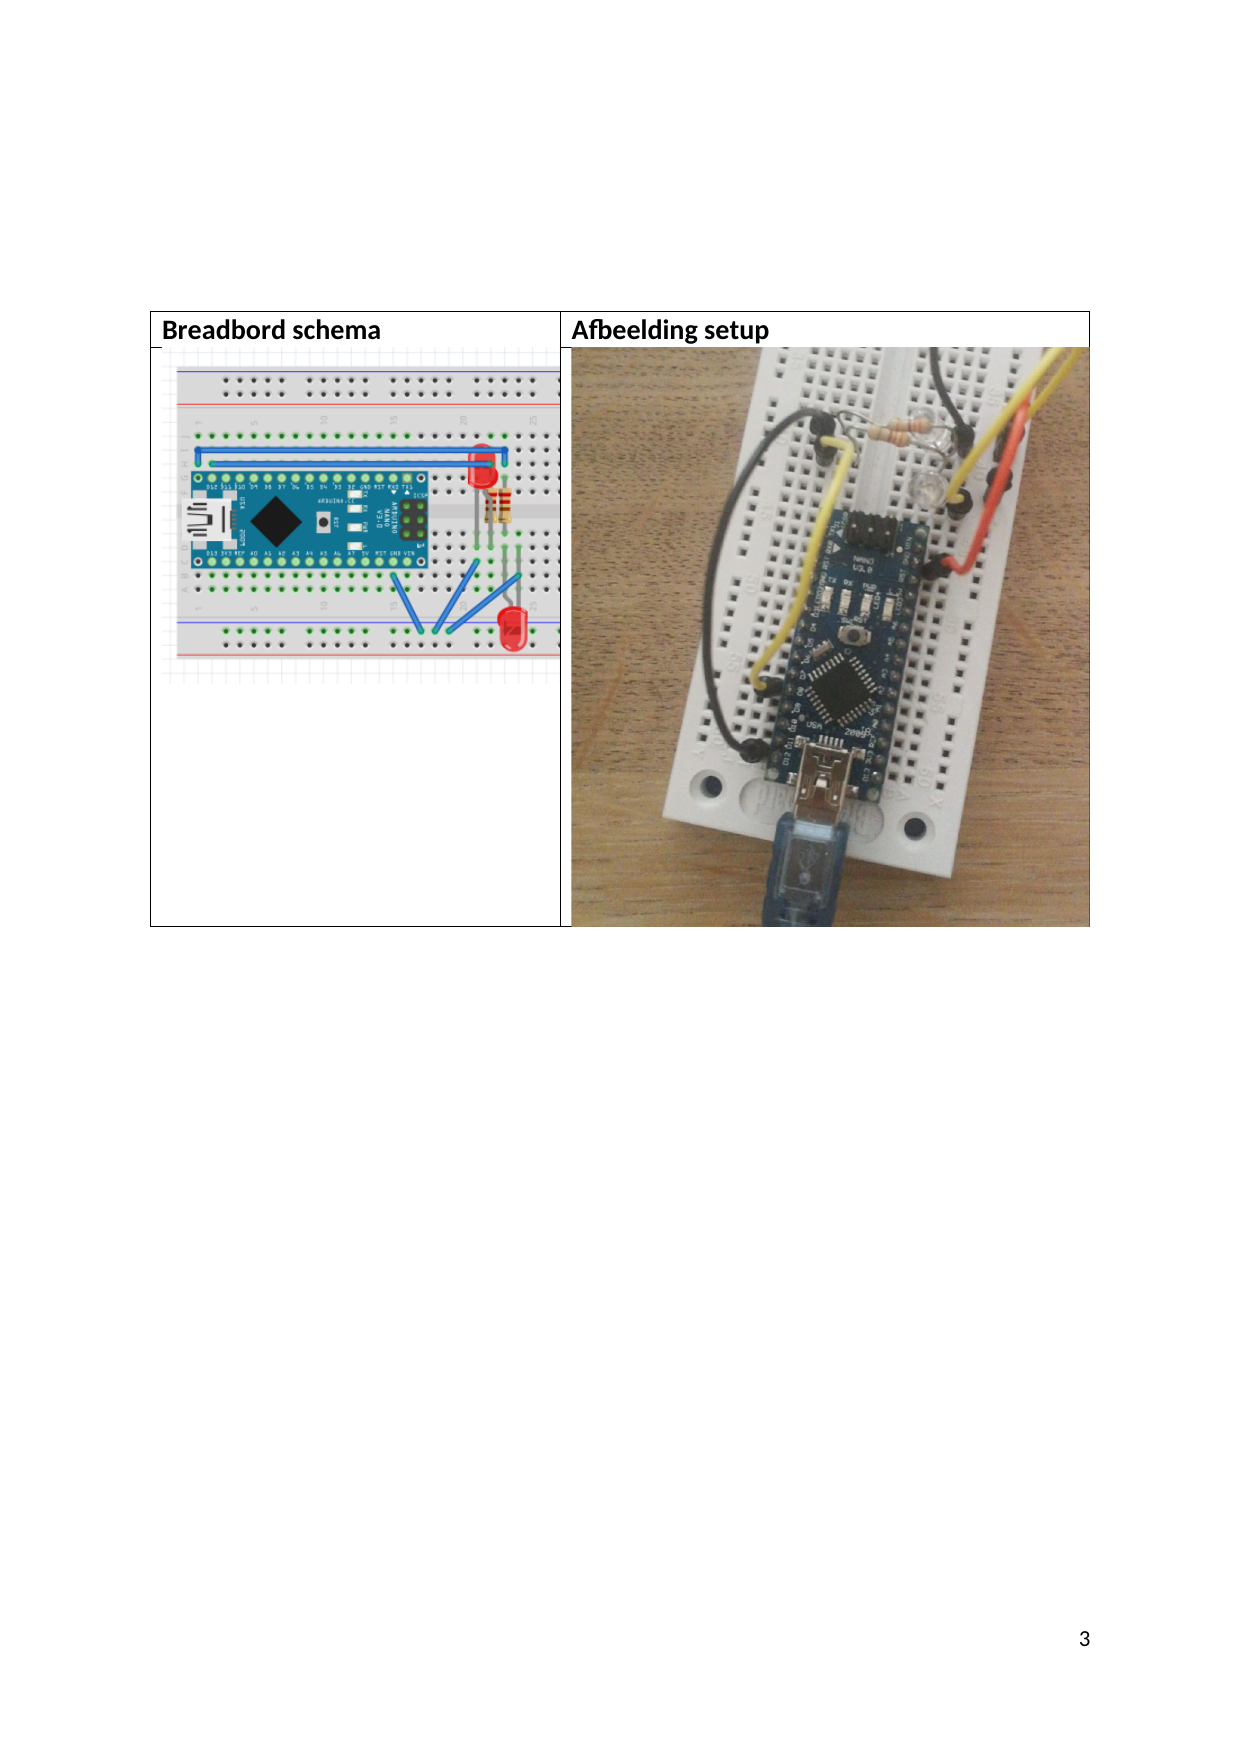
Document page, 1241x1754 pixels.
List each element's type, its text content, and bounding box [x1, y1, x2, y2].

table_cell [561, 348, 571, 926]
table_cell [151, 348, 560, 926]
table_header Afbeelding setup [561, 312, 1089, 347]
picture [161, 347, 560, 684]
picture [571, 347, 1090, 927]
table_header Breadbord schema [151, 312, 560, 347]
